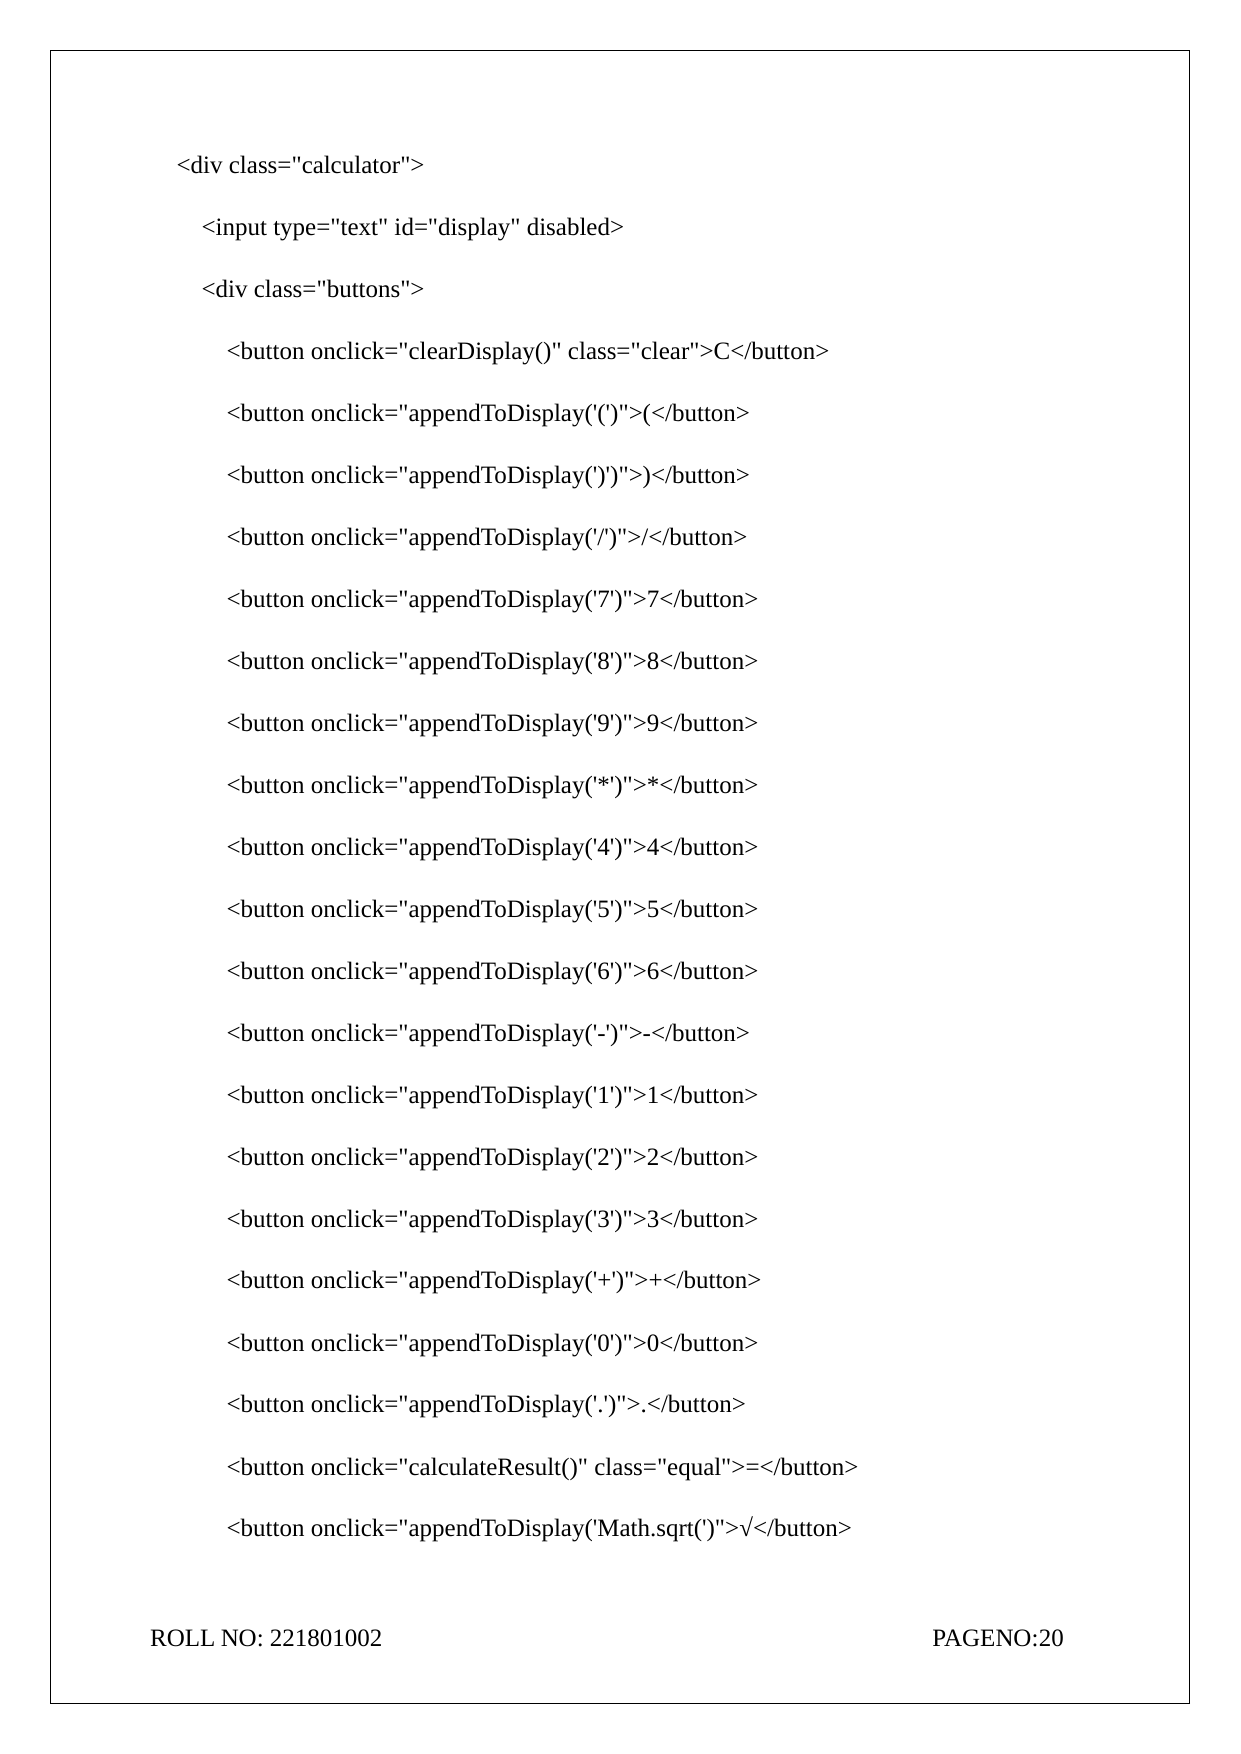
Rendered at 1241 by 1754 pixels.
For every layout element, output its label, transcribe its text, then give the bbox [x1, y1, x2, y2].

text <button onclick="appendToDisplay('*')">*</button> [151, 770, 1090, 798]
text <button onclick="appendToDisplay('+')">+</button> [151, 1266, 1090, 1294]
text <button onclick="appendToDisplay('5')">5</button> [151, 894, 1090, 922]
text <button onclick="appendToDisplay(')')">)</button> [151, 460, 1090, 489]
text <button onclick="appendToDisplay('3')">3</button> [151, 1204, 1090, 1232]
text <button onclick="appendToDisplay('7')">7</button> [151, 584, 1090, 613]
text <button onclick="appendToDisplay('9')">9</button> [151, 708, 1090, 737]
text <button onclick="appendToDisplay('.')">.</button> [151, 1389, 1090, 1418]
text <button onclick="appendToDisplay('1')">1</button> [151, 1080, 1090, 1108]
text <button onclick="appendToDisplay('Math.sqrt(')">√</button> [151, 1513, 1090, 1542]
text <button onclick="appendToDisplay('4')">4</button> [151, 832, 1090, 861]
text <button onclick="clearDisplay()" class="clear">C</button> [151, 336, 1090, 365]
text <button onclick="appendToDisplay('-')">-</button> [151, 1018, 1090, 1046]
text <div class="calculator"> [151, 150, 1090, 179]
text <button onclick="calculateResult()" class="equal">=</button> [151, 1452, 1090, 1480]
text <button onclick="appendToDisplay('2')">2</button> [151, 1142, 1090, 1170]
text <button onclick="appendToDisplay('8')">8</button> [151, 646, 1090, 674]
text <div class="buttons"> [151, 274, 1090, 303]
text <button onclick="appendToDisplay('6')">6</button> [151, 956, 1090, 984]
text <button onclick="appendToDisplay('0')">0</button> [151, 1328, 1090, 1356]
text <button onclick="appendToDisplay('(')">(</button> [151, 398, 1090, 427]
text <button onclick="appendToDisplay('/')">/</button> [151, 522, 1090, 551]
text <input type="text" id="display" disabled> [151, 212, 1090, 241]
